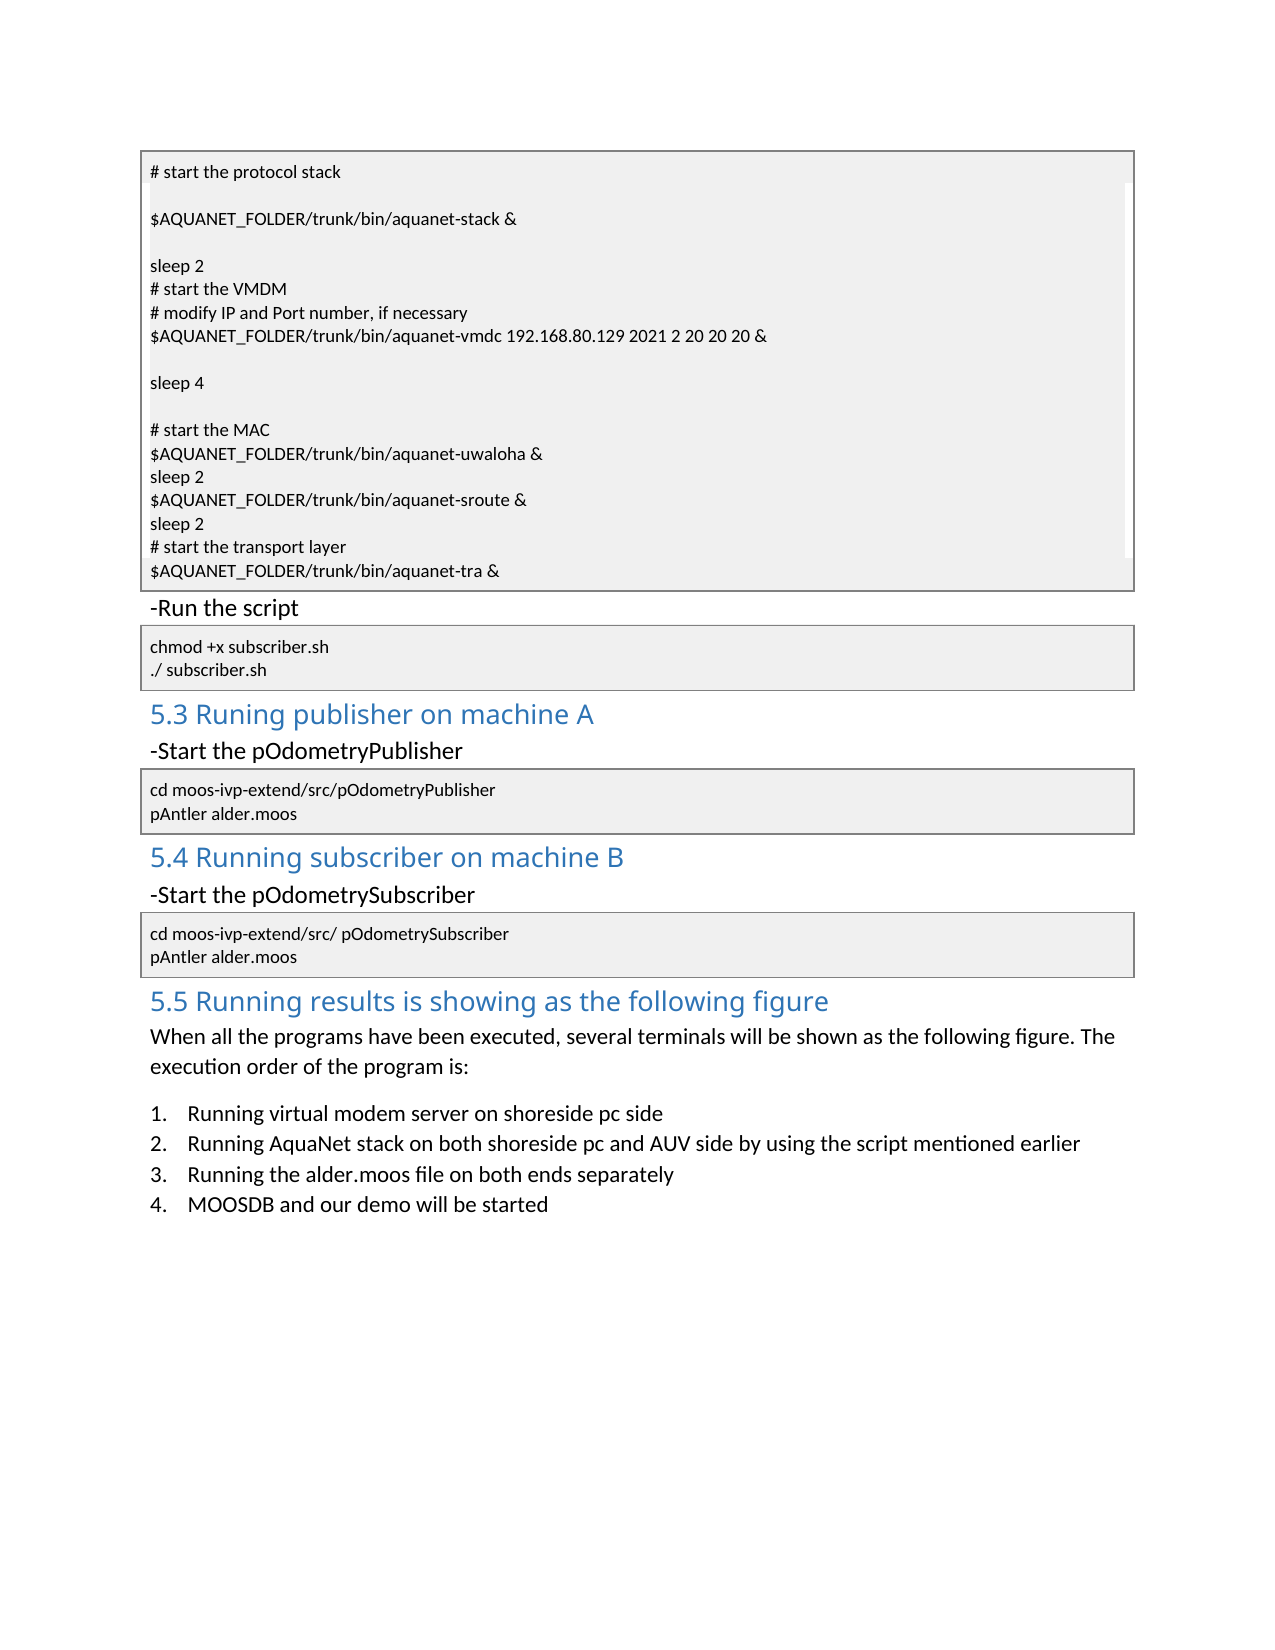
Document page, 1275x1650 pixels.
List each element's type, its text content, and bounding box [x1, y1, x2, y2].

subtitle 5.5 Running results is showing as the following figure [150, 982, 1125, 1019]
text When all the programs have been executed, several terminals will be shown as the following figure. The execution order of the program is: [150, 1022, 1125, 1081]
text sleep 2 [150, 464, 1125, 488]
text sleep 2 [150, 254, 1125, 277]
text # modify IP and Port number, if necessary [150, 301, 1125, 324]
text # start the VMDM [150, 277, 1125, 301]
text pAntler alder.moos [142, 935, 1133, 977]
text -Start the pOdometryPublisher [150, 735, 1125, 766]
text -Start the pOdometrySubscriber [150, 879, 1125, 909]
text # start the MAC [150, 418, 1125, 441]
list MOOSDB and our demo will be started [150, 1190, 1125, 1218]
text # start the protocol stack [142, 152, 1133, 183]
text # start the transport layer [150, 535, 1125, 548]
text cd moos-ivp-extend/src/pOdometryPublisher [142, 770, 1133, 792]
text pAntler alder.moos [142, 792, 1133, 833]
text chmod +x subscriber.sh [142, 626, 1133, 648]
text sleep 4 [150, 371, 1125, 394]
text $AQUANET_FOLDER/trunk/bin/aquanet-stack & [150, 207, 1125, 230]
text sleep 2 [150, 511, 1125, 535]
text ./ subscriber.sh [142, 648, 1133, 690]
subtitle 5.3 Runing publisher on machine A [150, 695, 1125, 732]
text -Run the script [150, 592, 1125, 622]
text cd moos-ivp-extend/src/ pOdometrySubscriber [142, 913, 1133, 935]
list Running virtual modem server on shoreside pc side [150, 1099, 1125, 1127]
text $AQUANET_FOLDER/trunk/bin/aquanet-tra & [142, 548, 1133, 590]
list Running AquaNet stack on both shoreside pc and AUV side by using the script mentioned earlier [150, 1129, 1125, 1158]
subtitle 5.4 Running subscriber on machine B [150, 839, 1125, 876]
text $AQUANET_FOLDER/trunk/bin/aquanet-sroute & [150, 488, 1125, 511]
text $AQUANET_FOLDER/trunk/bin/aquanet-vmdc 192.168.80.129 2021 2 20 20 20 & [150, 324, 1125, 347]
list Running the alder.moos file on both ends separately [150, 1160, 1125, 1188]
text $AQUANET_FOLDER/trunk/bin/aquanet-uwaloha & [150, 441, 1125, 464]
